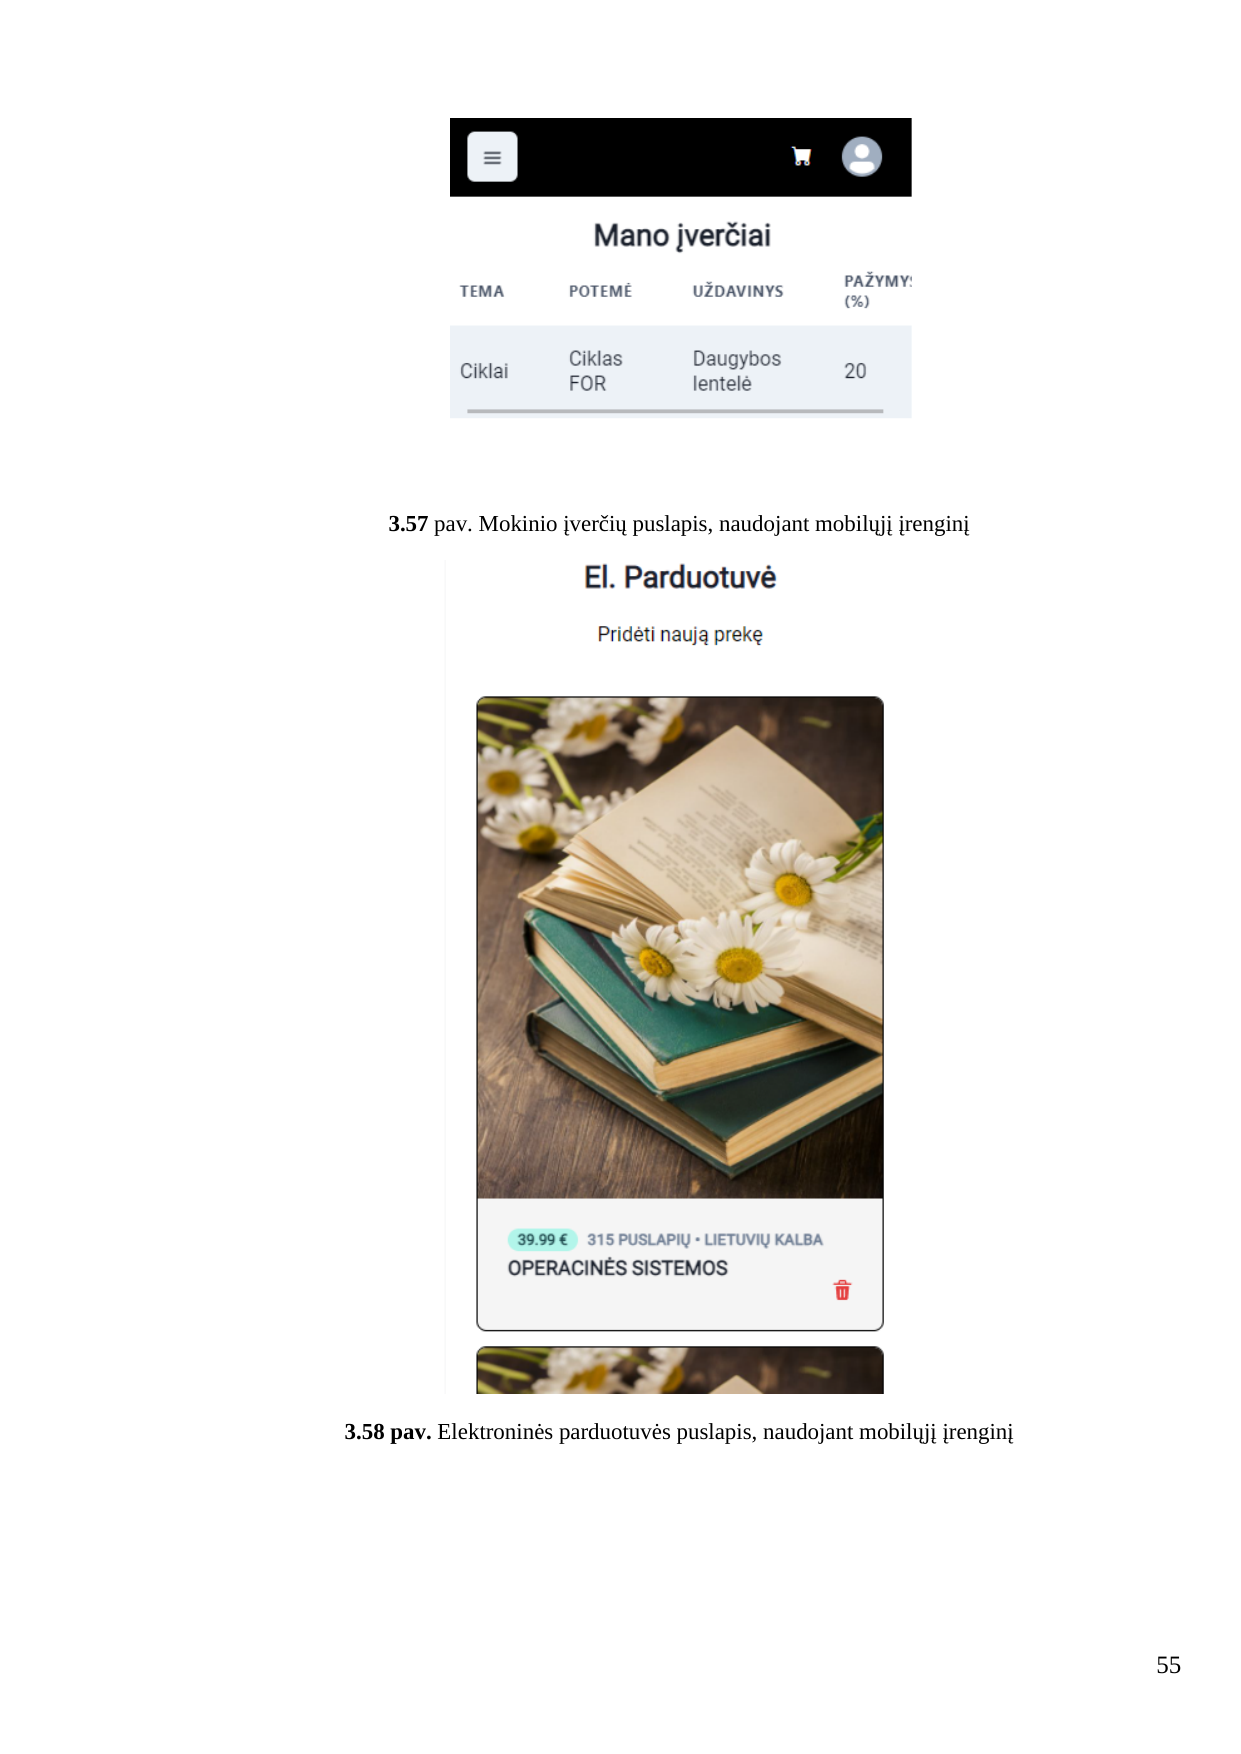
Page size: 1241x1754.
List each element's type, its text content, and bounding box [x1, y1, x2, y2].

picture [444, 560, 914, 1394]
picture [450, 118, 912, 485]
